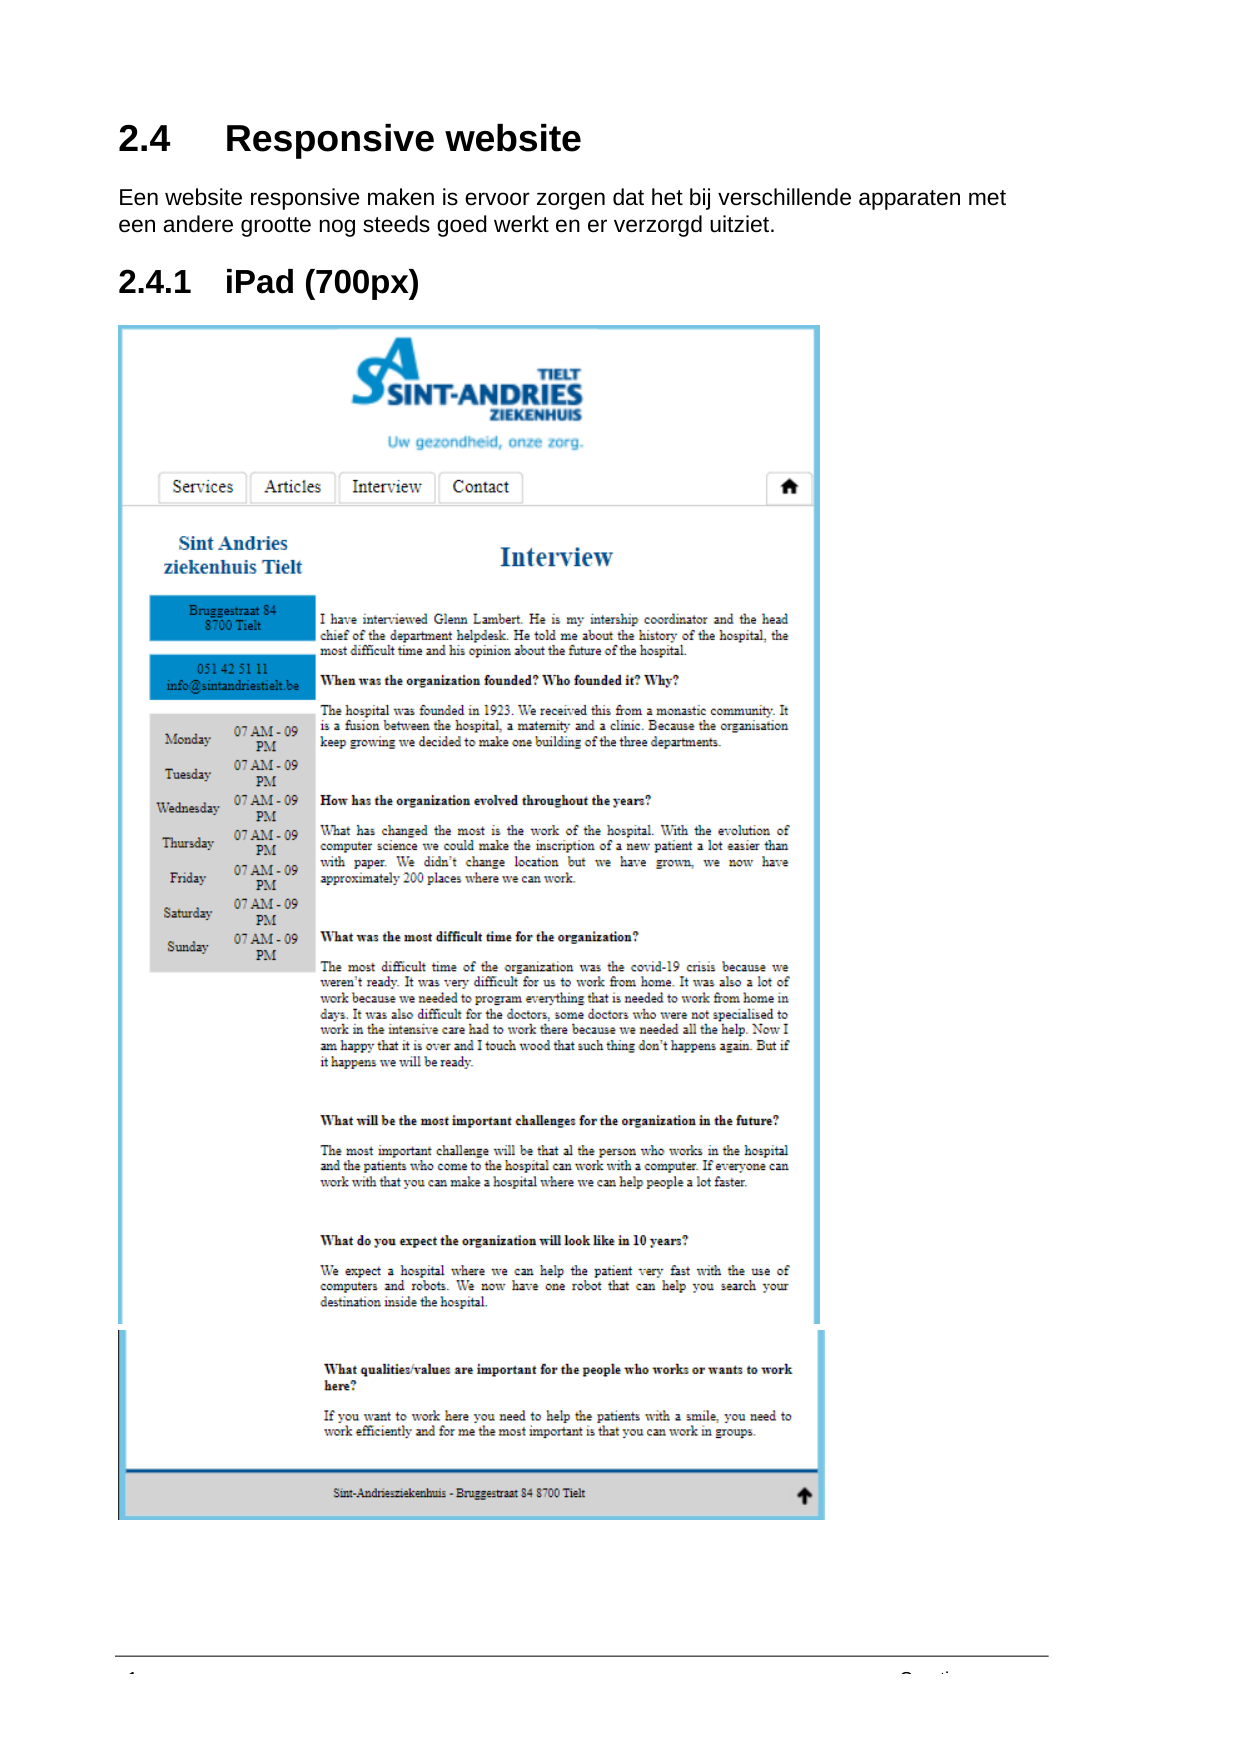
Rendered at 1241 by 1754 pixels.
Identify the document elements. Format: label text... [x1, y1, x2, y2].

subtitle Responsive website [118, 116, 1136, 159]
subtitle iPad (700px) [118, 262, 1136, 301]
text Een website responsive maken is ervoor zorgen dat het bij verschillende apparaten met een andere grootte nog steeds goed werkt en er verzorgd uitziet. [118, 184, 1029, 237]
picture [118, 325, 820, 1324]
picture [118, 1330, 825, 1520]
